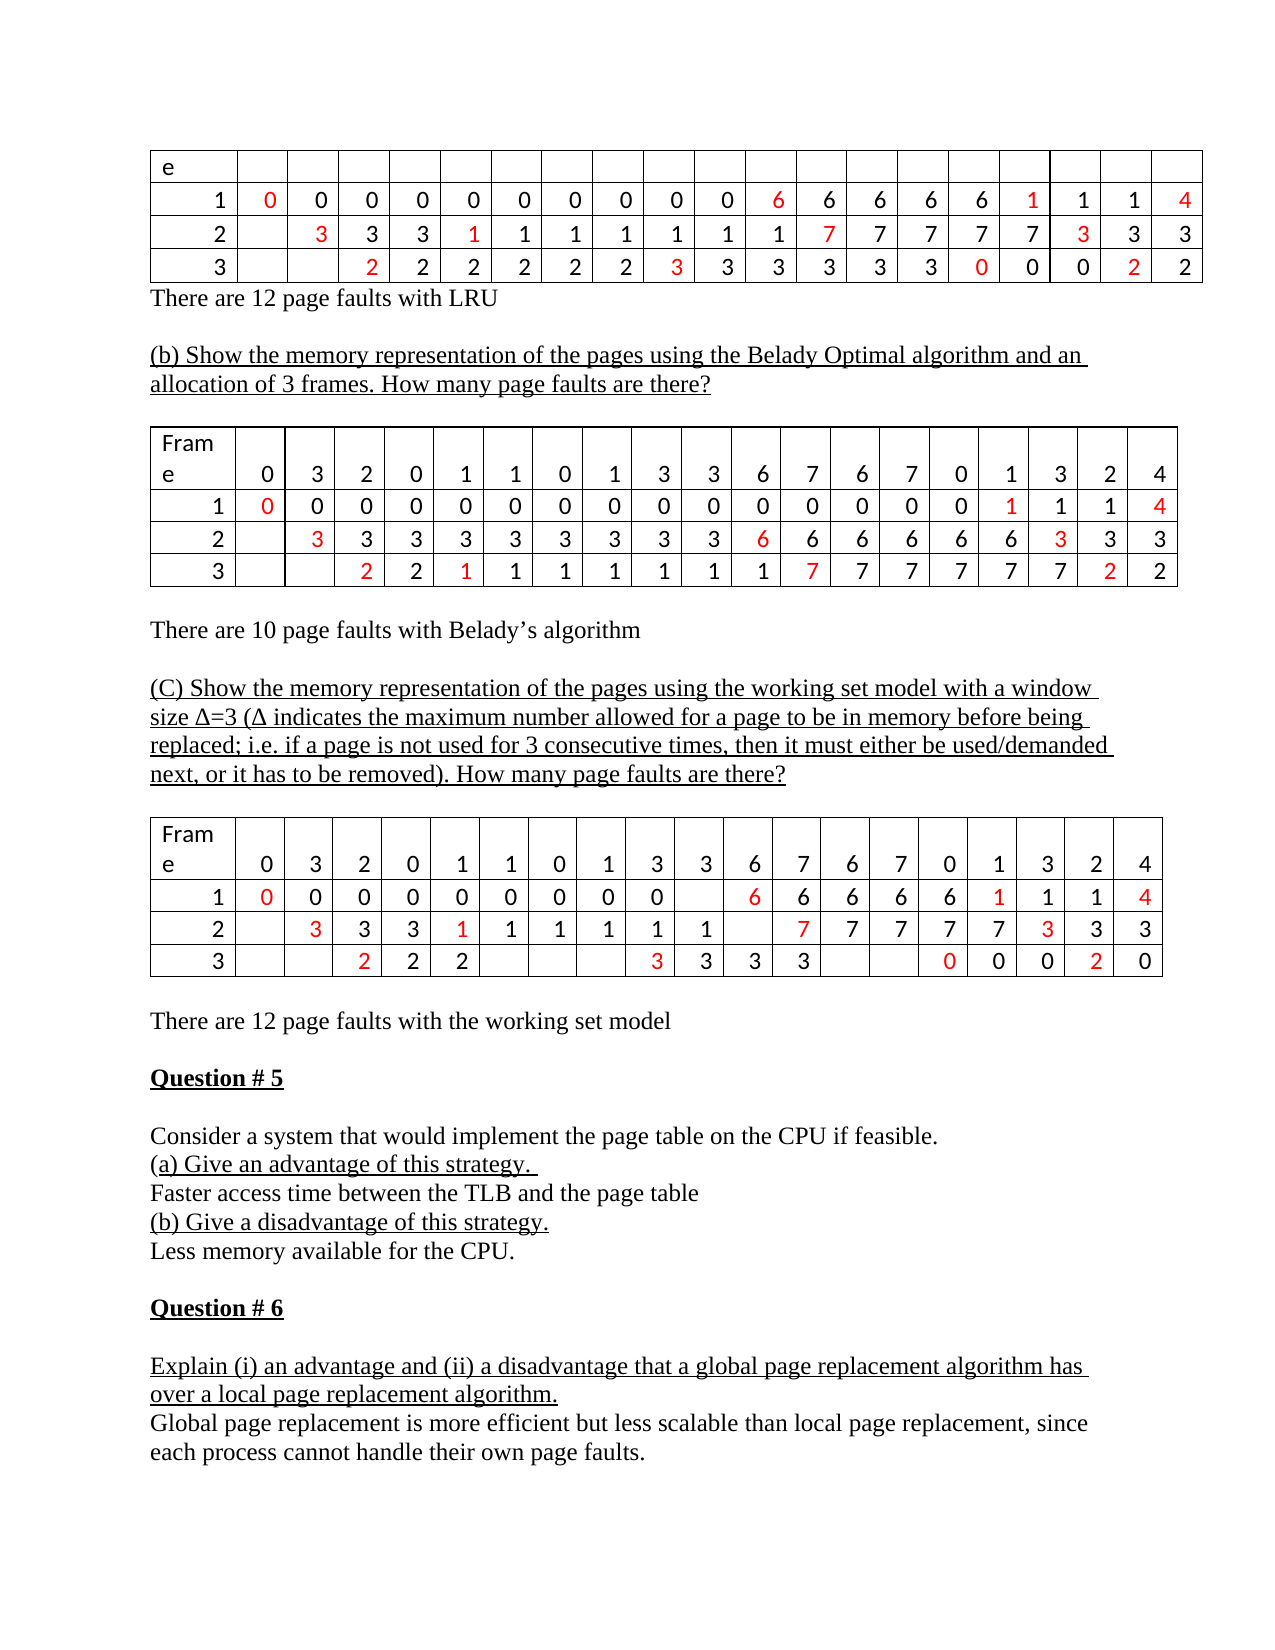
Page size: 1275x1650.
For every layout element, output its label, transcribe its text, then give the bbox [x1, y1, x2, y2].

table_cell 7 [831, 554, 879, 586]
table_cell [236, 912, 284, 943]
table_header 3 [1051, 151, 1100, 182]
table_header Frame [151, 151, 237, 182]
table_cell 0 [441, 183, 491, 215]
table_cell 0 [285, 880, 332, 911]
text There are 12 page faults with LRU [150, 283, 1125, 311]
table_header 1 [979, 428, 1028, 488]
table_cell 3 [434, 522, 483, 553]
table_header 7 [870, 818, 918, 879]
table_cell 0 [533, 490, 582, 521]
table_header 6 [724, 818, 772, 879]
table_cell 1 [1029, 490, 1077, 521]
text Question # 6 [150, 1293, 1125, 1322]
table_cell 6 [898, 183, 948, 215]
table_cell [480, 945, 528, 976]
text Consider a system that would implement the page table on the CPU if feasible. [150, 1121, 1125, 1149]
table_cell 7 [821, 912, 869, 943]
table_cell 3 [724, 945, 772, 976]
table_cell 7 [919, 912, 967, 943]
table_cell 2 [441, 249, 491, 282]
table_header 7 [773, 818, 820, 879]
table_cell 3 [847, 249, 897, 282]
table_cell 3 [632, 522, 681, 553]
table_cell 1 [695, 216, 745, 248]
table_cell 1 [434, 554, 483, 586]
table_cell 6 [821, 880, 869, 911]
table_cell [285, 945, 332, 976]
table_cell [286, 554, 334, 586]
table_cell 3 [288, 216, 338, 248]
table_cell 1 [1078, 490, 1127, 521]
table_cell 0 [930, 490, 978, 521]
table_cell 1 [492, 216, 541, 248]
text Explain (i) an advantage and (ii) a disadvantage that a global page replacement algorithm has over a local page replacement algorithm. [150, 1351, 1125, 1408]
table_header 1 [441, 151, 491, 182]
table_header 0 [529, 818, 576, 879]
table_cell 3 [1065, 912, 1113, 943]
table_cell 2 [542, 249, 592, 282]
table_header 1 [480, 818, 528, 879]
table_cell 0 [919, 945, 967, 976]
table_header 4 [1152, 151, 1202, 182]
table_cell 1 [1051, 183, 1100, 215]
table_cell 6 [724, 880, 772, 911]
table_cell 4 [1128, 490, 1177, 521]
table_cell 1 [151, 880, 235, 911]
table_header 3 [1017, 818, 1064, 879]
table_header 3 [695, 151, 745, 182]
table_cell 0 [732, 490, 780, 521]
table_cell 1 [533, 554, 582, 586]
table_cell 1 [746, 216, 796, 248]
table_cell 3 [151, 249, 237, 282]
table_cell 0 [626, 880, 674, 911]
table_header 3 [1029, 428, 1077, 488]
table_cell 6 [979, 522, 1028, 553]
table_header 0 [385, 428, 433, 488]
table_cell 1 [542, 216, 592, 248]
table_cell 0 [286, 490, 334, 521]
table_header 1 [968, 818, 1016, 879]
table_cell 3 [675, 945, 723, 976]
table_cell 7 [797, 216, 846, 248]
table_header 0 [390, 151, 440, 182]
table_cell 3 [285, 912, 332, 943]
table_cell 3 [286, 522, 334, 553]
table_cell 1 [1065, 880, 1113, 911]
table_cell 3 [382, 912, 430, 943]
table_cell 2 [151, 912, 235, 943]
table_cell 7 [880, 554, 929, 586]
table_header 7 [781, 428, 830, 488]
table_header 4 [1128, 428, 1177, 488]
table_cell 3 [626, 945, 674, 976]
table_cell 3 [746, 249, 796, 282]
table_cell 2 [333, 945, 381, 976]
table_cell 6 [949, 183, 999, 215]
table_cell 1 [626, 912, 674, 943]
table_header 6 [847, 151, 897, 182]
table_cell 3 [682, 522, 731, 553]
table_cell 0 [1000, 249, 1049, 282]
table_cell 1 [484, 554, 532, 586]
table_cell 7 [847, 216, 897, 248]
table_header Frame [151, 428, 235, 488]
table_cell [236, 554, 284, 586]
table_cell 7 [781, 554, 830, 586]
table_cell 2 [1101, 249, 1151, 282]
table_cell 0 [1114, 945, 1162, 976]
table_cell 3 [1152, 216, 1202, 248]
table_header 3 [632, 428, 681, 488]
table_cell 1 [682, 554, 731, 586]
table_cell 0 [238, 183, 287, 215]
table_header 0 [542, 151, 592, 182]
table_header 7 [797, 151, 846, 182]
text Less memory available for the CPU. [150, 1236, 1125, 1264]
table_cell 0 [542, 183, 592, 215]
table_cell 3 [583, 522, 631, 553]
text Global page replacement is more efficient but less scalable than local page replacement, since each process cannot handle their own page faults. [150, 1408, 1125, 1466]
table_cell 0 [382, 880, 430, 911]
table_cell 0 [1017, 945, 1064, 976]
table_cell 6 [746, 183, 796, 215]
table_cell 1 [593, 216, 643, 248]
table_cell 0 [480, 880, 528, 911]
table_cell 3 [335, 522, 384, 553]
table_cell 1 [632, 554, 681, 586]
table_cell 0 [880, 490, 929, 521]
table_cell 3 [1051, 216, 1100, 248]
table_header 6 [821, 818, 869, 879]
table_cell 3 [533, 522, 582, 553]
table_cell 6 [847, 183, 897, 215]
table_cell 2 [1128, 554, 1177, 586]
table_cell 0 [632, 490, 681, 521]
table_cell 6 [870, 880, 918, 911]
table_cell 7 [1029, 554, 1077, 586]
table_cell 2 [385, 554, 433, 586]
table_cell 3 [339, 216, 389, 248]
table_cell [870, 945, 918, 976]
table_header 3 [626, 818, 674, 879]
table_cell 4 [1114, 880, 1162, 911]
table_cell [577, 945, 625, 976]
table_cell 3 [797, 249, 846, 282]
table_cell 7 [1000, 216, 1049, 248]
table_cell 1 [644, 216, 694, 248]
table_cell 2 [431, 945, 479, 976]
table_cell 3 [333, 912, 381, 943]
table_cell 0 [484, 490, 532, 521]
table_header 1 [1000, 151, 1049, 182]
table_cell 0 [593, 183, 643, 215]
table_cell 7 [979, 554, 1028, 586]
table_cell [238, 216, 287, 248]
table_header 0 [919, 818, 967, 879]
table_header 1 [484, 428, 532, 488]
table_header 3 [675, 818, 723, 879]
table_cell 3 [1128, 522, 1177, 553]
table_cell 0 [583, 490, 631, 521]
table_header 3 [644, 151, 694, 182]
text Question # 5 [150, 1063, 1125, 1092]
table_cell [675, 880, 723, 911]
table_cell 6 [781, 522, 830, 553]
table_cell 2 [1078, 554, 1127, 586]
table_cell [236, 945, 284, 976]
text There are 12 page faults with the working set model [150, 1006, 1125, 1034]
text There are 10 page faults with Belady’s algorithm [150, 615, 1125, 644]
text (C) Show the memory representation of the pages using the working set model with a window size ∆=3 (∆ indicates the maximum number allowed for a page to be in memory before being replaced; i.e. if a page is not used for 3 consecutive times, then it must either be used/demanded next, or it has to be removed). How many page faults are there? [150, 673, 1125, 788]
table_cell 1 [732, 554, 780, 586]
table_cell 1 [968, 880, 1016, 911]
table_cell 2 [1065, 945, 1113, 976]
table_header 2 [339, 151, 389, 182]
table_cell [724, 912, 772, 943]
text (b) Give a disadvantage of this strategy. [150, 1207, 1125, 1236]
table_cell 1 [529, 912, 576, 943]
table_cell 3 [151, 554, 235, 586]
table_header 3 [288, 151, 338, 182]
table_cell 0 [236, 490, 284, 521]
table_cell 0 [577, 880, 625, 911]
table_header Frame [151, 818, 235, 879]
table_header 1 [583, 428, 631, 488]
table_header 3 [285, 818, 332, 879]
table_header 0 [533, 428, 582, 488]
table_header 1 [434, 428, 483, 488]
table_cell 7 [870, 912, 918, 943]
table_cell 2 [339, 249, 389, 282]
table_header 7 [880, 428, 929, 488]
table_header 0 [382, 818, 430, 879]
table_cell 6 [930, 522, 978, 553]
table_cell 3 [484, 522, 532, 553]
table_cell 7 [898, 216, 948, 248]
table_cell 0 [390, 183, 440, 215]
table_header 6 [831, 428, 879, 488]
table_cell 2 [151, 216, 237, 248]
text (b) Show the memory representation of the pages using the Belady Optimal algorithm and an allocation of 3 frames. How many page faults are there? [150, 340, 1125, 398]
table_cell 0 [434, 490, 483, 521]
table_cell 1 [577, 912, 625, 943]
table_cell 0 [339, 183, 389, 215]
table_cell 1 [1017, 880, 1064, 911]
table_header 7 [898, 151, 948, 182]
table_cell 0 [431, 880, 479, 911]
table_cell 0 [949, 249, 999, 282]
table_cell 3 [1078, 522, 1127, 553]
table_cell 0 [529, 880, 576, 911]
table_cell 1 [675, 912, 723, 943]
table_cell 7 [949, 216, 999, 248]
table_header 6 [746, 151, 796, 182]
table_cell 0 [682, 490, 731, 521]
table_cell [821, 945, 869, 976]
table_header 0 [236, 428, 284, 488]
table_cell 1 [1000, 183, 1049, 215]
text Faster access time between the TLB and the page table [150, 1178, 1125, 1207]
table_header 3 [286, 428, 334, 488]
table_cell 3 [773, 945, 820, 976]
table_cell 7 [773, 912, 820, 943]
text (a) Give an advantage of this strategy. [150, 1149, 1125, 1178]
table_header 2 [1065, 818, 1113, 879]
table_cell 0 [644, 183, 694, 215]
table_cell 0 [968, 945, 1016, 976]
table_header 0 [238, 151, 287, 182]
table_cell 6 [773, 880, 820, 911]
table_cell [288, 249, 338, 282]
table_header 0 [236, 818, 284, 879]
table_cell 6 [797, 183, 846, 215]
table_cell 6 [880, 522, 929, 553]
table_cell 3 [151, 945, 235, 976]
table_cell 0 [335, 490, 384, 521]
table_cell 2 [335, 554, 384, 586]
table_cell 6 [732, 522, 780, 553]
table_header 3 [682, 428, 731, 488]
table_header 1 [431, 818, 479, 879]
table_cell [238, 249, 287, 282]
table_cell 2 [593, 249, 643, 282]
table_cell 4 [1152, 183, 1202, 215]
table_cell 1 [151, 183, 237, 215]
table_cell 3 [644, 249, 694, 282]
table_cell 0 [385, 490, 433, 521]
table_cell 2 [1152, 249, 1202, 282]
table_cell 2 [390, 249, 440, 282]
table_cell 2 [151, 522, 235, 553]
table_cell 1 [151, 490, 235, 521]
table_cell 1 [583, 554, 631, 586]
table_header 2 [335, 428, 384, 488]
table_cell 3 [1017, 912, 1064, 943]
table_header 1 [577, 818, 625, 879]
table_cell 7 [930, 554, 978, 586]
table_header 6 [732, 428, 780, 488]
table_header 1 [593, 151, 643, 182]
table_cell 3 [1029, 522, 1077, 553]
table_cell 0 [333, 880, 381, 911]
table_cell [529, 945, 576, 976]
table_cell 1 [1101, 183, 1151, 215]
table_cell 0 [492, 183, 541, 215]
table_cell 1 [431, 912, 479, 943]
table_cell 6 [919, 880, 967, 911]
table_cell 0 [288, 183, 338, 215]
table_cell 0 [1051, 249, 1100, 282]
table_header 2 [1078, 428, 1127, 488]
table_cell 0 [781, 490, 830, 521]
table_cell 3 [1114, 912, 1162, 943]
table_cell 3 [1101, 216, 1151, 248]
table_header 0 [930, 428, 978, 488]
table_cell 0 [236, 880, 284, 911]
table_cell 7 [968, 912, 1016, 943]
table_cell [236, 522, 284, 553]
table_cell 2 [382, 945, 430, 976]
table_cell 1 [480, 912, 528, 943]
table_cell 1 [441, 216, 491, 248]
table_cell 3 [385, 522, 433, 553]
table_header 2 [1101, 151, 1151, 182]
table_cell 6 [831, 522, 879, 553]
table_cell 0 [831, 490, 879, 521]
table_header 0 [949, 151, 999, 182]
table_header 2 [333, 818, 381, 879]
table_cell 3 [390, 216, 440, 248]
table_cell 1 [979, 490, 1028, 521]
table_cell 2 [492, 249, 541, 282]
table_cell 3 [898, 249, 948, 282]
table_header 1 [492, 151, 541, 182]
table_header 4 [1114, 818, 1162, 879]
table_cell 0 [695, 183, 745, 215]
table_cell 3 [695, 249, 745, 282]
